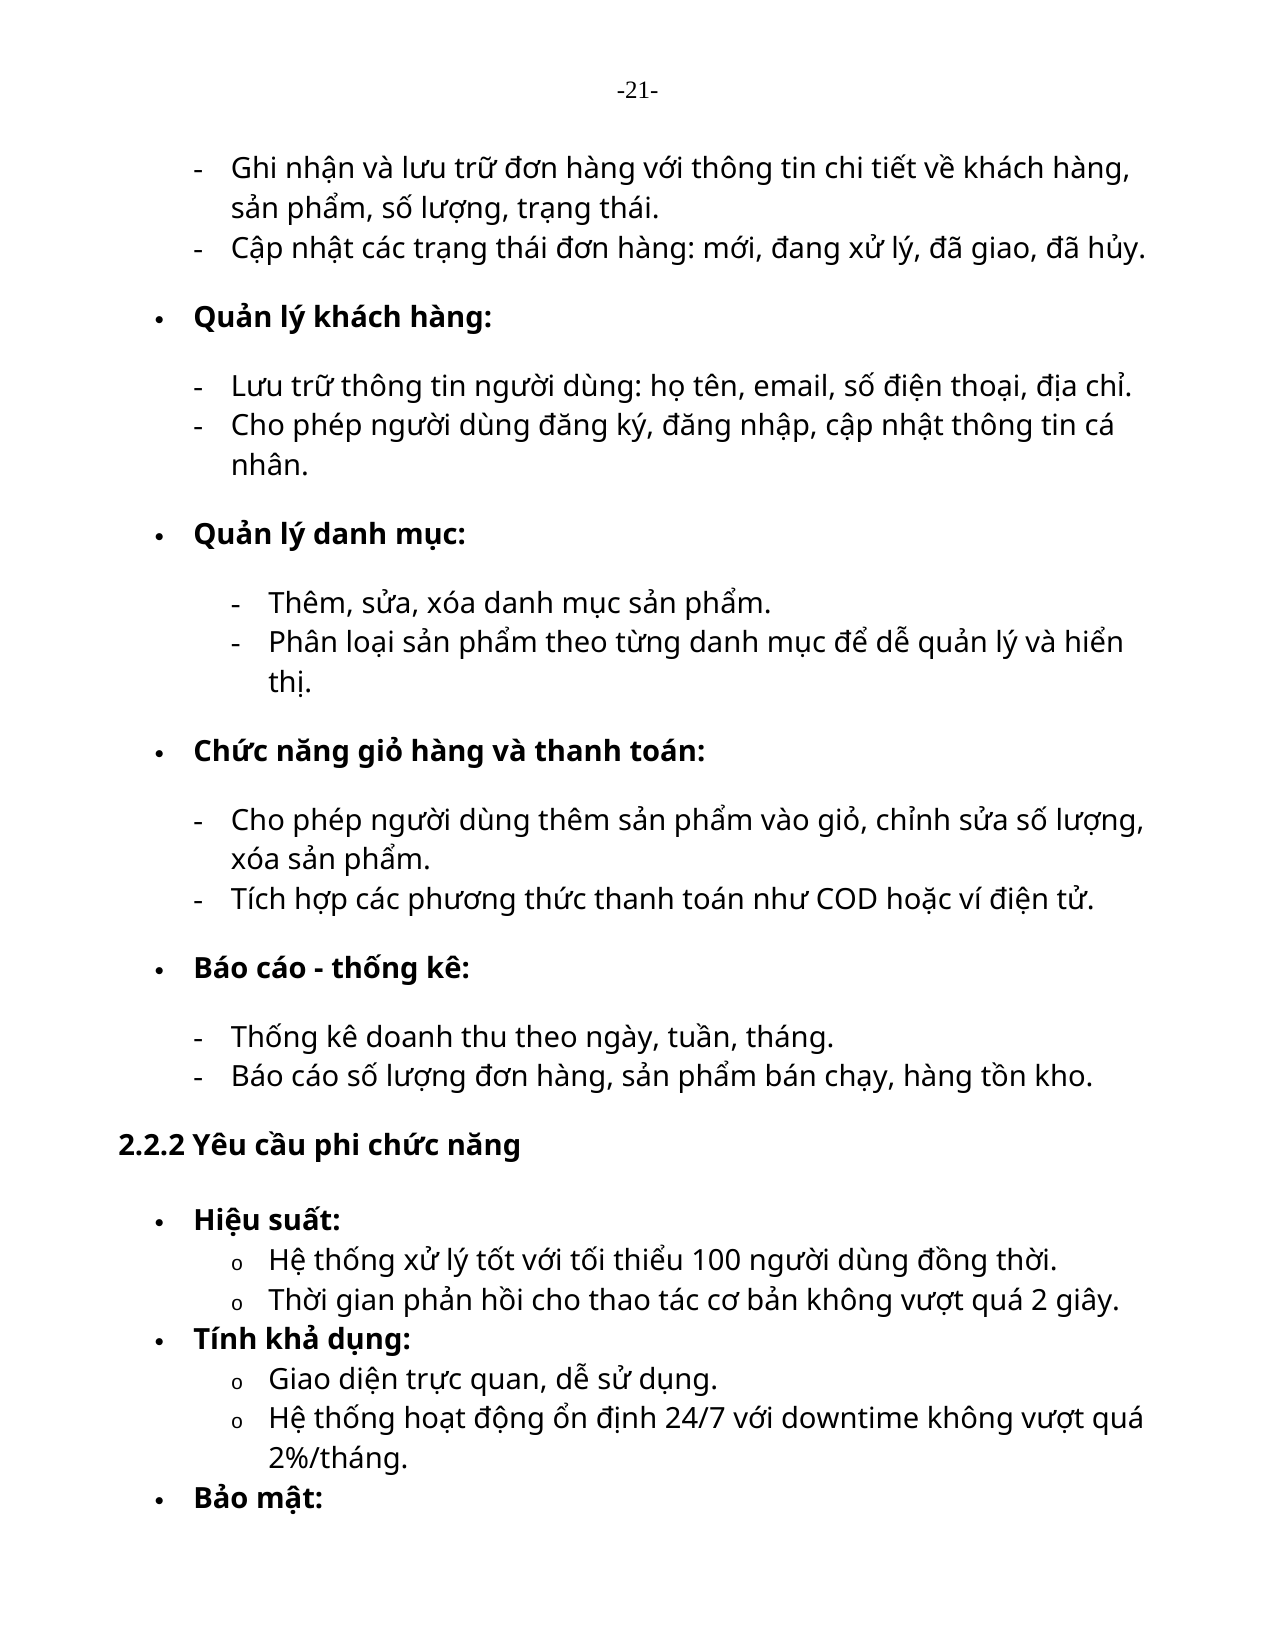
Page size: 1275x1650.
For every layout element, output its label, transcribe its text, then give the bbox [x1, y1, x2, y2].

list Báo cáo - thống kê: [156, 1202, 1157, 1241]
list Cho phép người dùng đăng ký, đăng nhập, cập nhật thông tin cá nhân. [193, 601, 1157, 680]
list Lưu trữ thông tin người dùng: họ tên, email, số điện thoại, địa chỉ. [193, 532, 1157, 571]
list Báo cáo số lượng đơn hàng, sản phẩm bán chạy, hàng tồn kho. [193, 1339, 1157, 1379]
list Chức năng giỏ hàng và thanh toán: [156, 955, 1157, 995]
list Quản lý đơn hàng: [156, 217, 1157, 256]
list Tìm kiếm và lọc sản phẩm theo tên, danh mục, mức giá. [193, 148, 1157, 187]
list Tích hợp các phương thức thanh toán như COD hoặc ví điện tử. [193, 1133, 1157, 1172]
list Ghi nhận và lưu trữ đơn hàng với thông tin chi tiết về khách hàng, sản phẩm, số lượng, trạng thái. [193, 285, 1157, 365]
list Quản lý khách hàng: [156, 463, 1157, 502]
list Thống kê doanh thu theo ngày, tuần, tháng. [193, 1270, 1157, 1310]
list Hiệu suất: [156, 1483, 1157, 1523]
list Cập nhật các trạng thái đơn hàng: mới, đang xử lý, đã giao, đã hủy. [193, 394, 1157, 434]
list Quản lý danh mục: [156, 709, 1157, 749]
list Cho phép người dùng thêm sản phẩm vào giỏ, chỉnh sửa số lượng, xóa sản phẩm. [193, 1024, 1157, 1103]
list Thêm, sửa, xóa danh mục sản phẩm. [231, 778, 1157, 818]
subtitle 2.2.2 Yêu cầu phi chức năng [118, 1408, 1157, 1448]
list Phân loại sản phẩm theo từng danh mục để dễ quản lý và hiển thị. [231, 847, 1157, 926]
